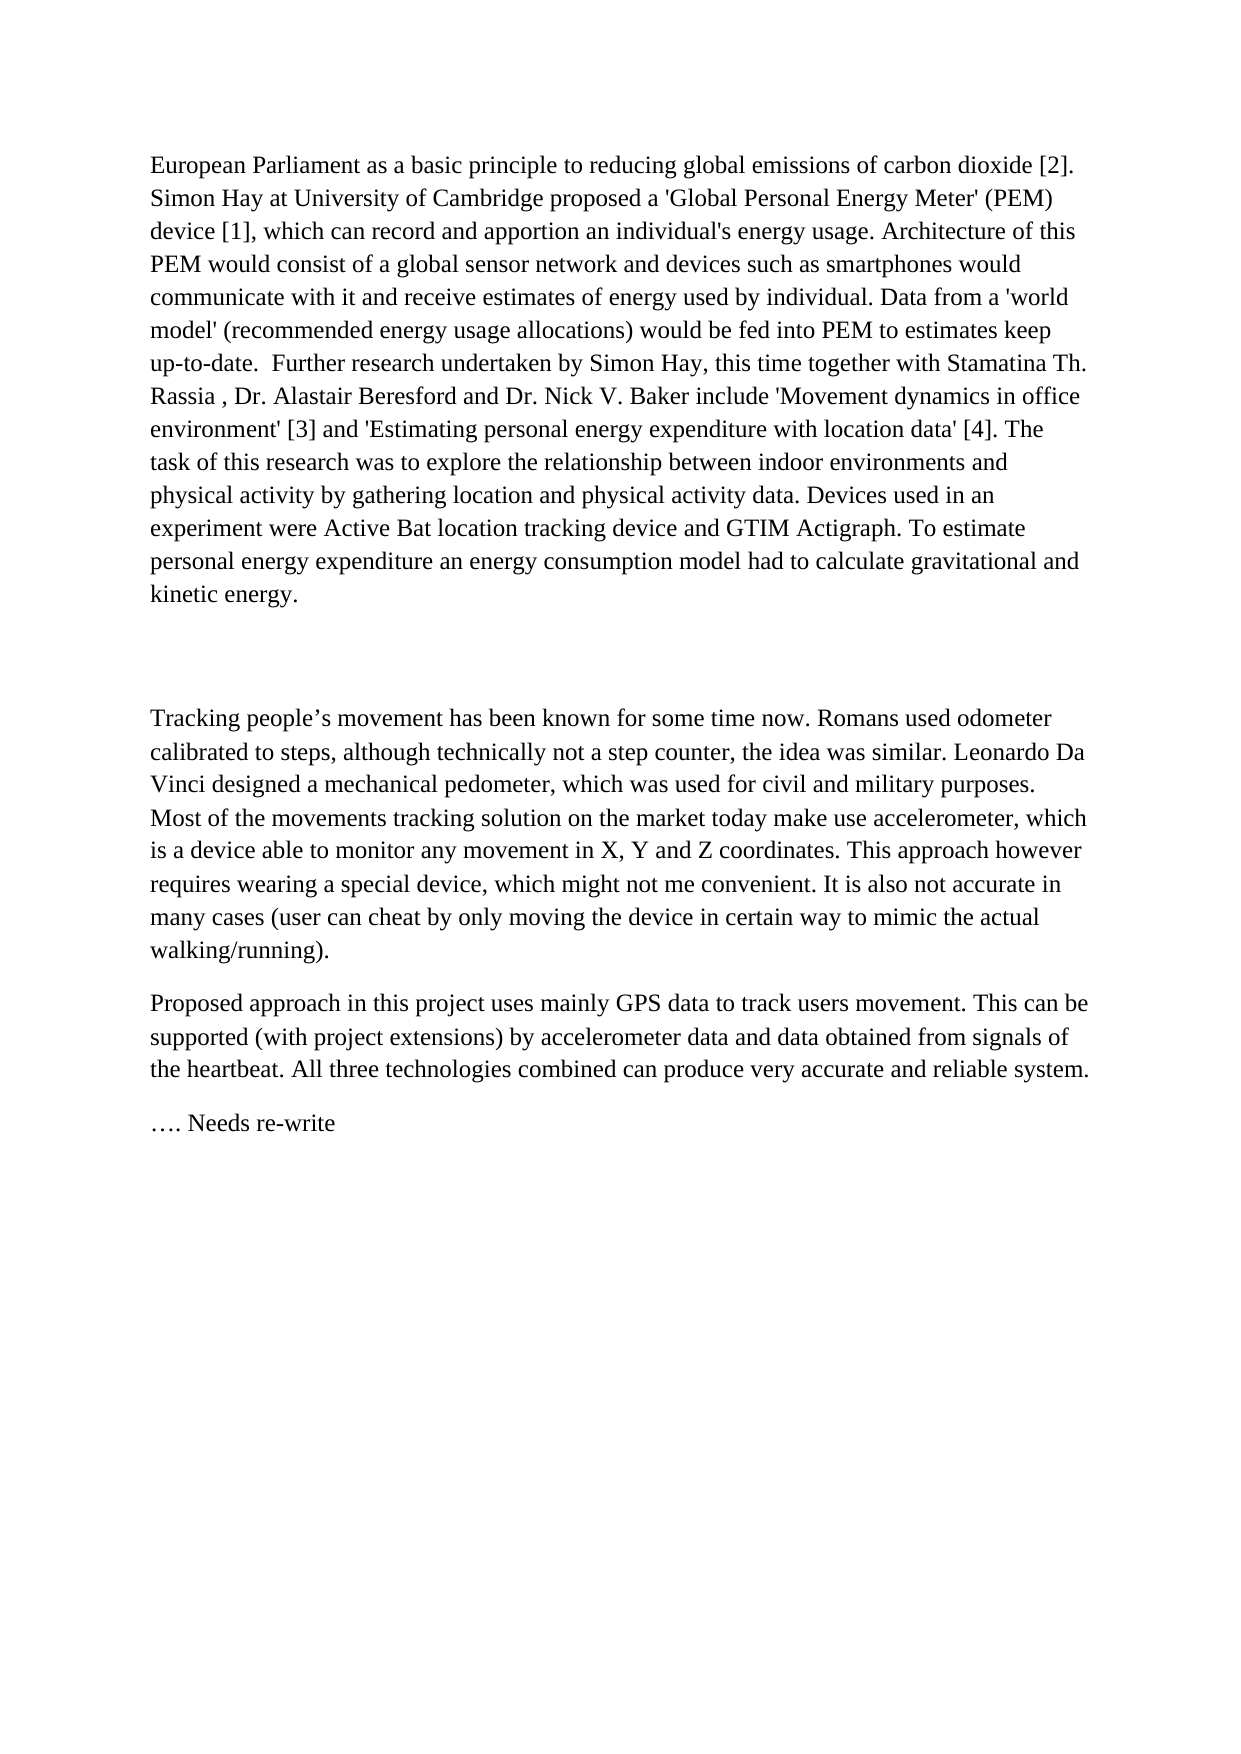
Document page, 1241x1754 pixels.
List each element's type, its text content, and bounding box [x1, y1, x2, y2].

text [150, 150, 1090, 608]
text Proposed approach in this project uses mainly GPS data to track users movement. This can be supported (with project extensions) by accelerometer data and data obtained from signals of the heartbeat. All three technologies combined can produce very accurate and reliable system. [150, 988, 1090, 1083]
text Tracking people’s movement has been known for some time now. Romans used odometer calibrated to steps, although technically not a step counter, the idea was similar. Leonardo Da Vinci designed a mechanical pedometer, which was used for civil and military purposes. Most of the movements tracking solution on the market today make use accelerometer, which is a device able to monitor any movement in X, Y and Z coordinates. This approach however requires wearing a special device, which might not me convenient. It is also not accurate in many cases (user can cheat by only moving the device in certain way to mimic the actual walking/running). [150, 703, 1090, 963]
text …. Needs re-write [150, 1108, 1090, 1137]
